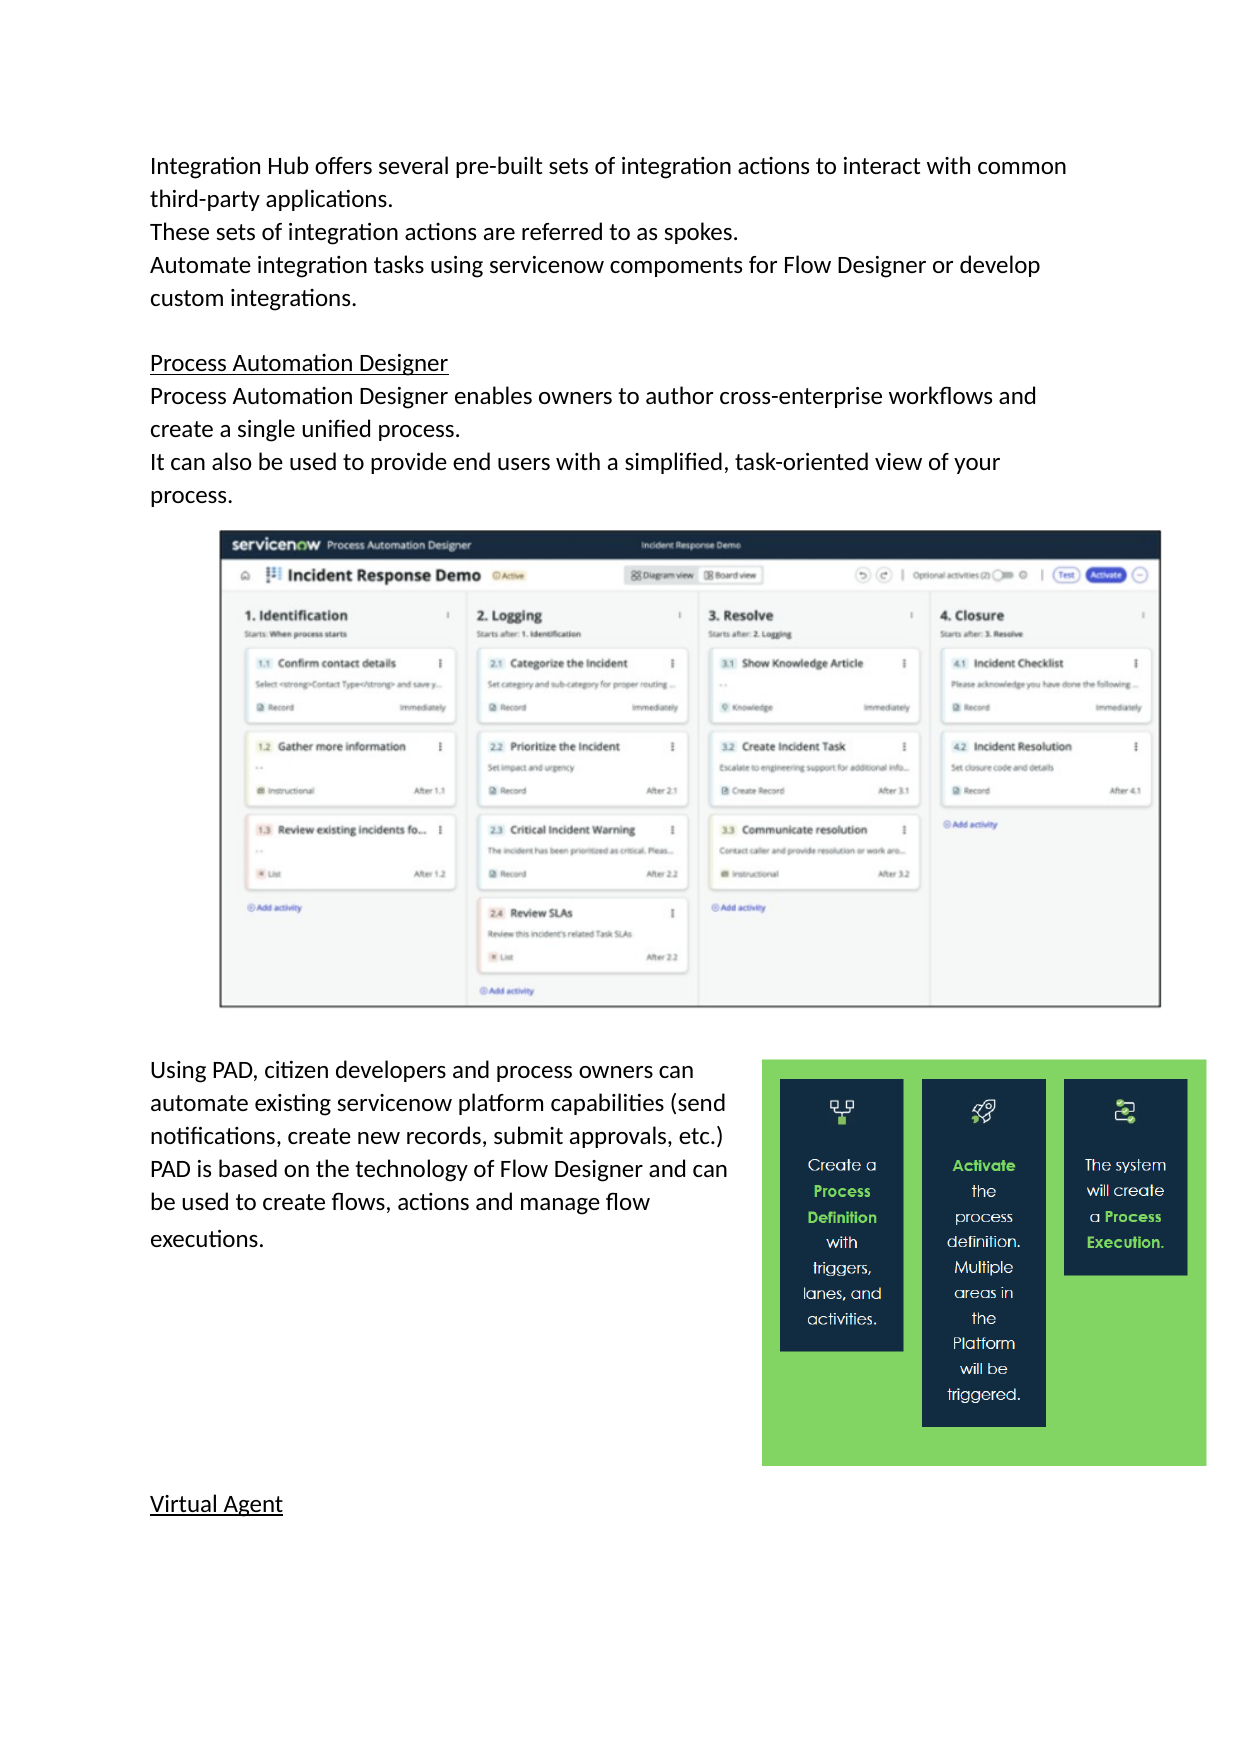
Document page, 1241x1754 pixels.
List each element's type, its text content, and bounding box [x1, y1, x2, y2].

text Using PAD, citizen developers and process owners can automate existing servicenow platform capabilities (send notifications, create new records, submit approvals, etc.) PAD is based on the technology of Flow Designer and can be used to create flows, actions and manage flow executions. [150, 1054, 1090, 1255]
text Integration Hub offers several pre-built sets of integration actions to interact with common third-party applications. [150, 150, 1090, 213]
text Virtual Agent [150, 1488, 1090, 1519]
picture [758, 1056, 1209, 1467]
text Automate integration tasks using servicenow compoments for Flow Designer or develop custom integrations. [150, 249, 1090, 312]
picture [212, 519, 1165, 1017]
text Process Automation Designer [150, 347, 1090, 378]
text It can also be used to provide end users with a simplified, task-oriented view of your process. [150, 446, 1090, 510]
text Process Automation Designer enables owners to author cross-enterprise workflows and create a single unified process. [150, 380, 1090, 444]
text These sets of integration actions are referred to as spokes. [150, 216, 1090, 246]
